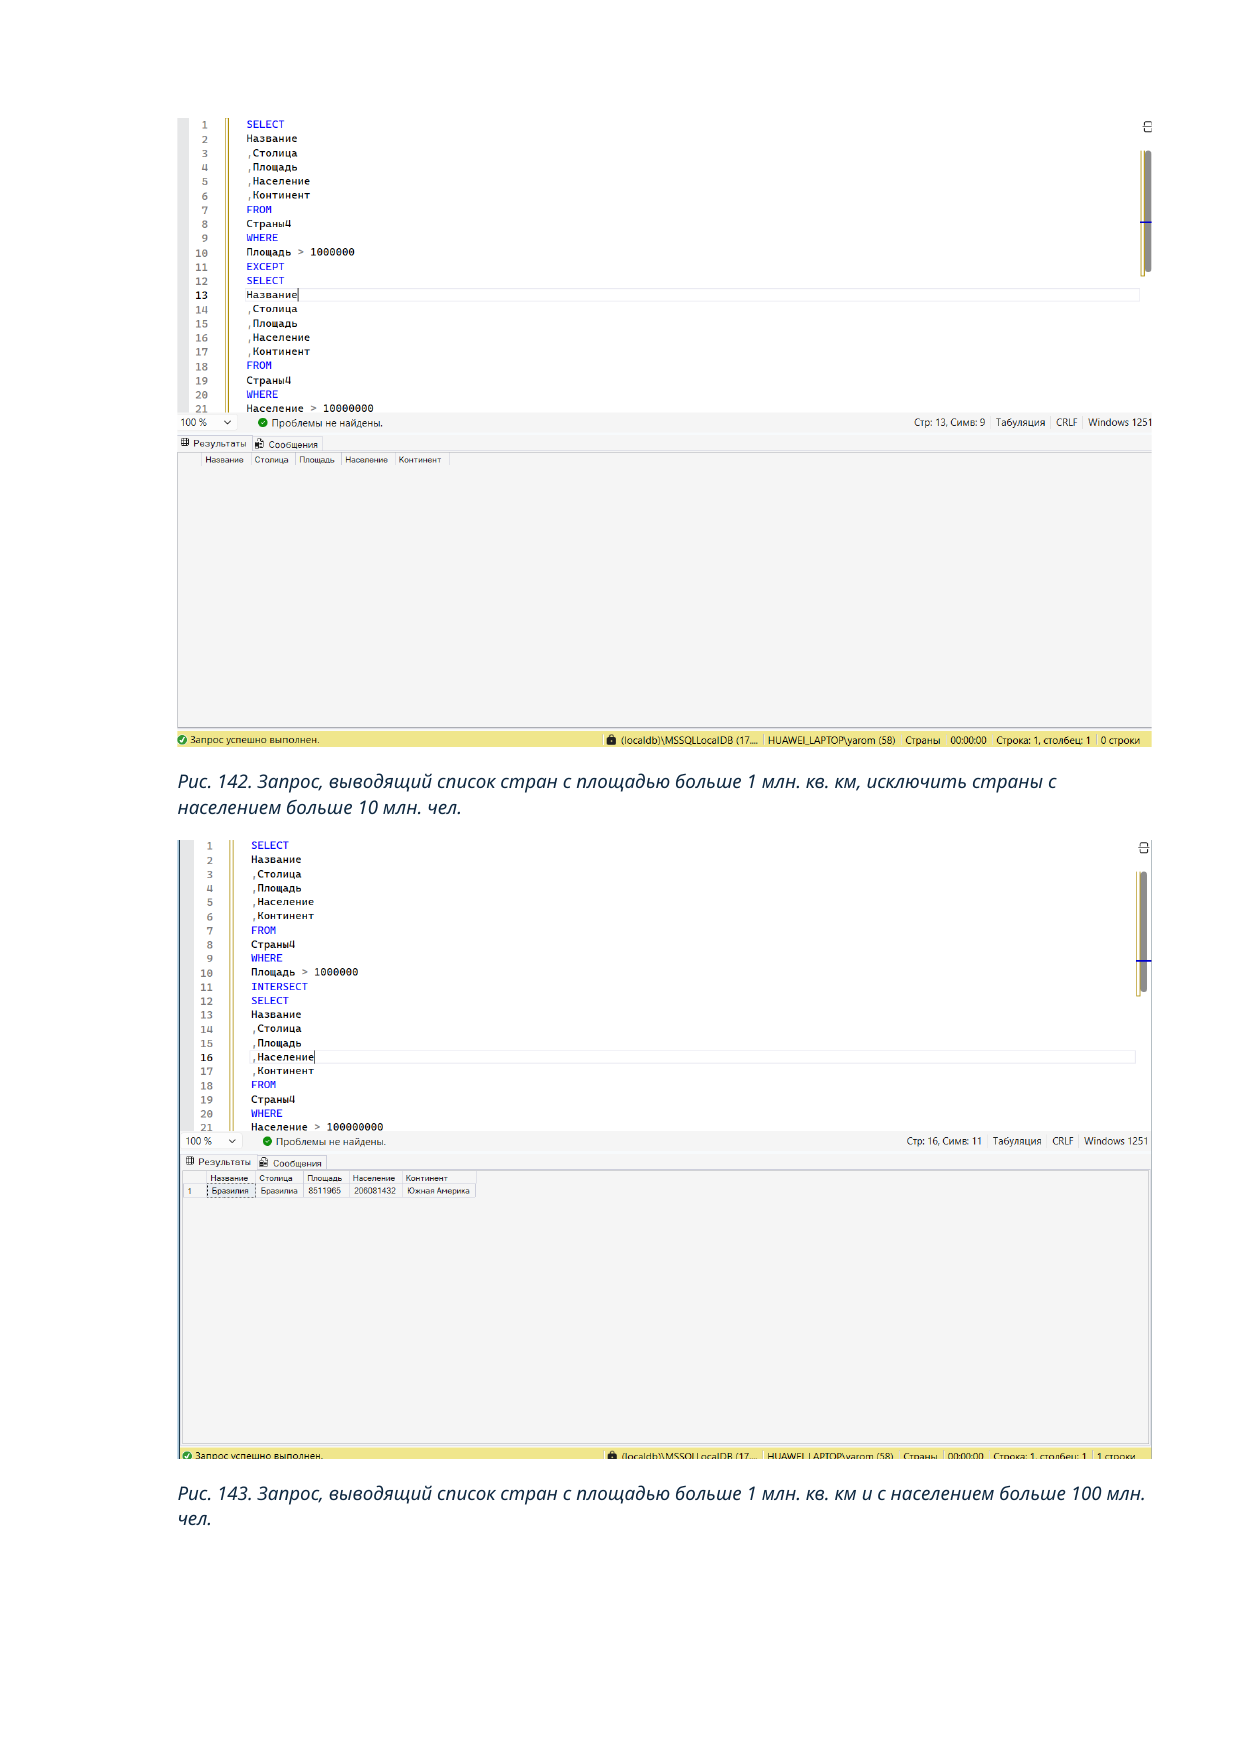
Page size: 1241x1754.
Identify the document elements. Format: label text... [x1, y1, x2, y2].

picture [177, 840, 1152, 1459]
picture [177, 118, 1152, 747]
